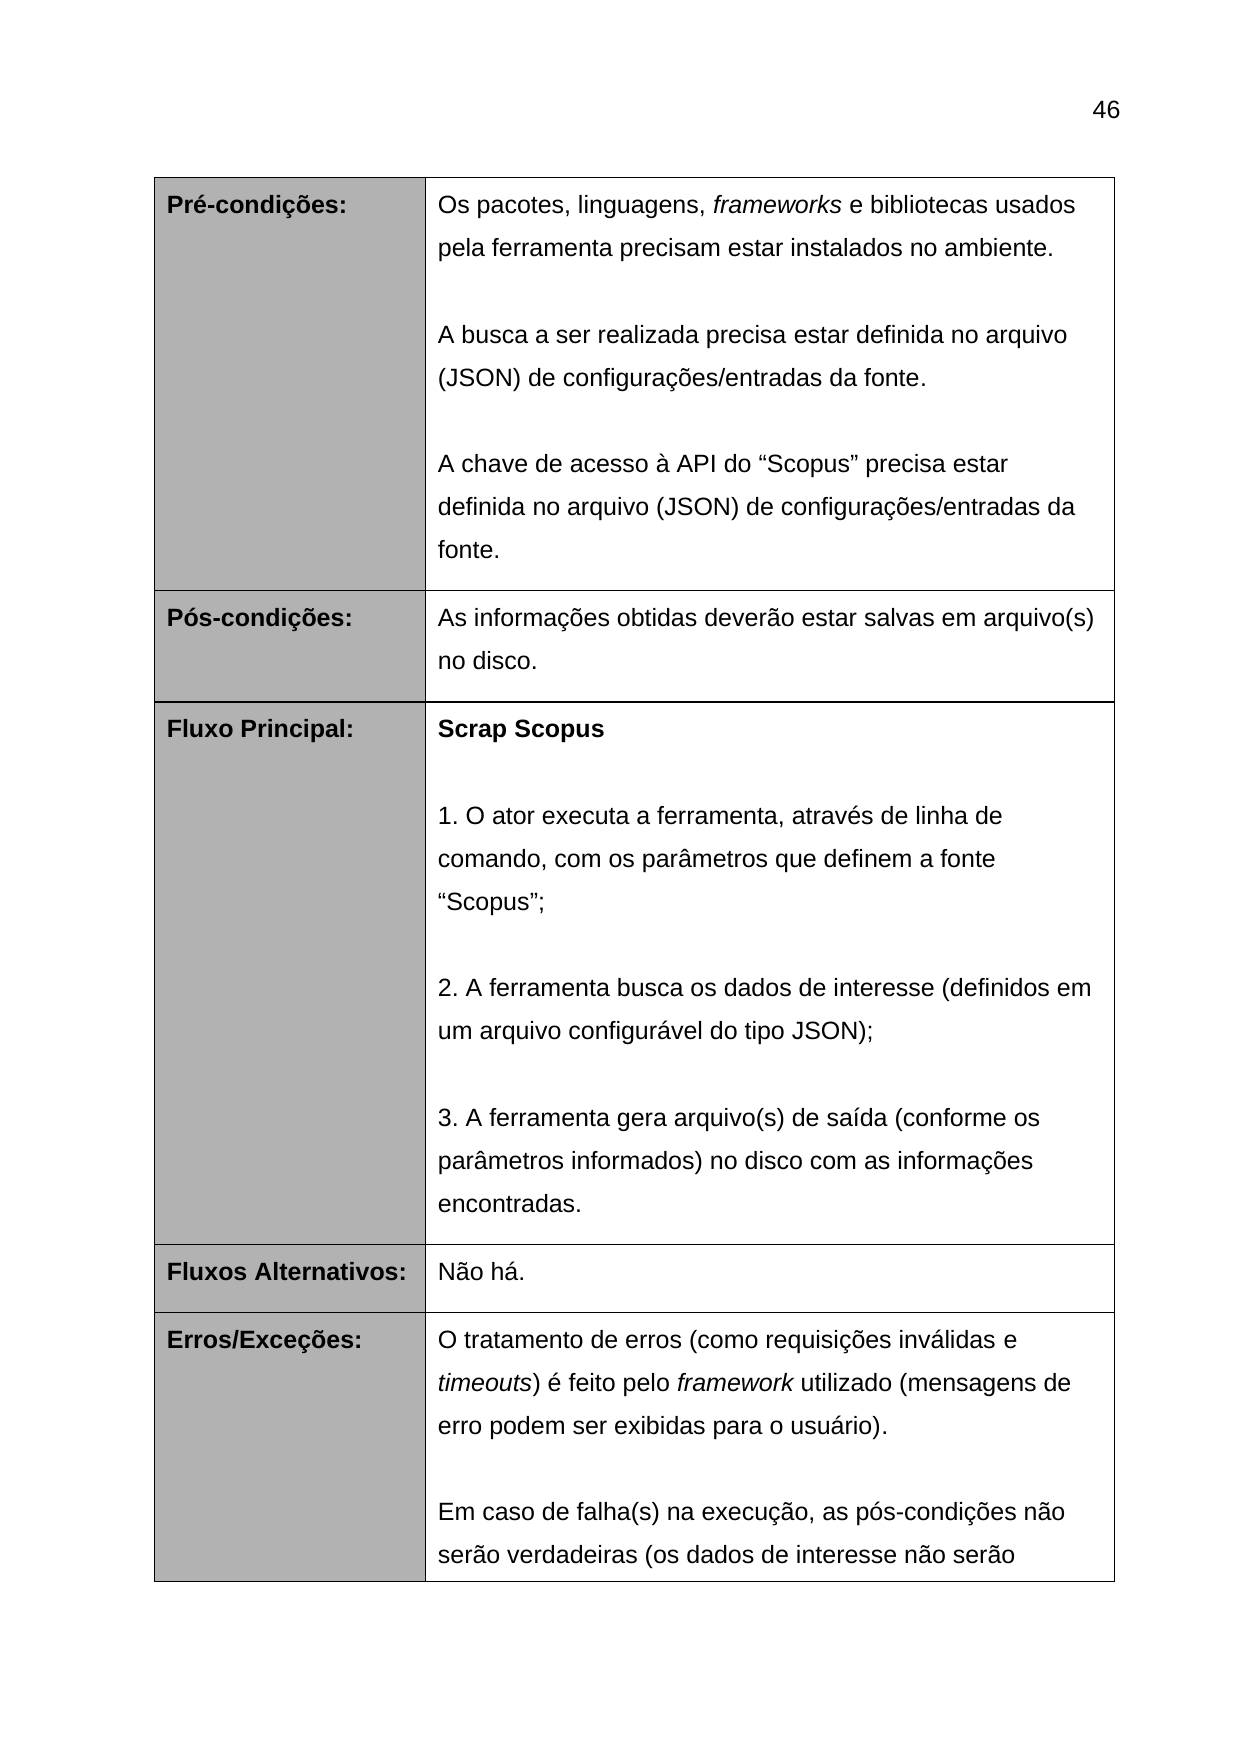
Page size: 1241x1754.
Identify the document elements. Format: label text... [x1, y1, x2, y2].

table_cell Erros/Exceções: [155, 1313, 425, 1581]
table_cell Pós-condições: [155, 591, 425, 701]
table_cell Pré-condições: [155, 178, 425, 590]
table_cell Os pacotes, linguagens, frameworks e bibliotecas usados pela ferramenta precisam estar instalados no ambiente. A busca a ser realizada precisa estar definida no arquivo (JSON) de configurações/entradas da fonte. A chave de acesso à API do “Scopus” precisa estar definida no arquivo (JSON) de configurações/entradas da fonte. [426, 178, 1114, 590]
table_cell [426, 1313, 1114, 1581]
table_cell Não há. [426, 1245, 1114, 1312]
table_cell As informações obtidas deverão estar salvas em arquivo(s) no disco. [426, 591, 1114, 701]
table_cell Fluxos Alternativos: [155, 1245, 425, 1312]
table_cell Scrap Scopus 1. O ator executa a ferramenta, através de linha de comando, com os parâmetros que definem a fonte “Scopus”; 2. A ferramenta busca os dados de interesse (definidos em um arquivo configurável do tipo JSON); 3. A ferramenta gera arquivo(s) de saída (conforme os parâmetros informados) no disco com as informações encontradas. [426, 703, 1114, 1244]
table_cell Fluxo Principal: [155, 703, 425, 1244]
